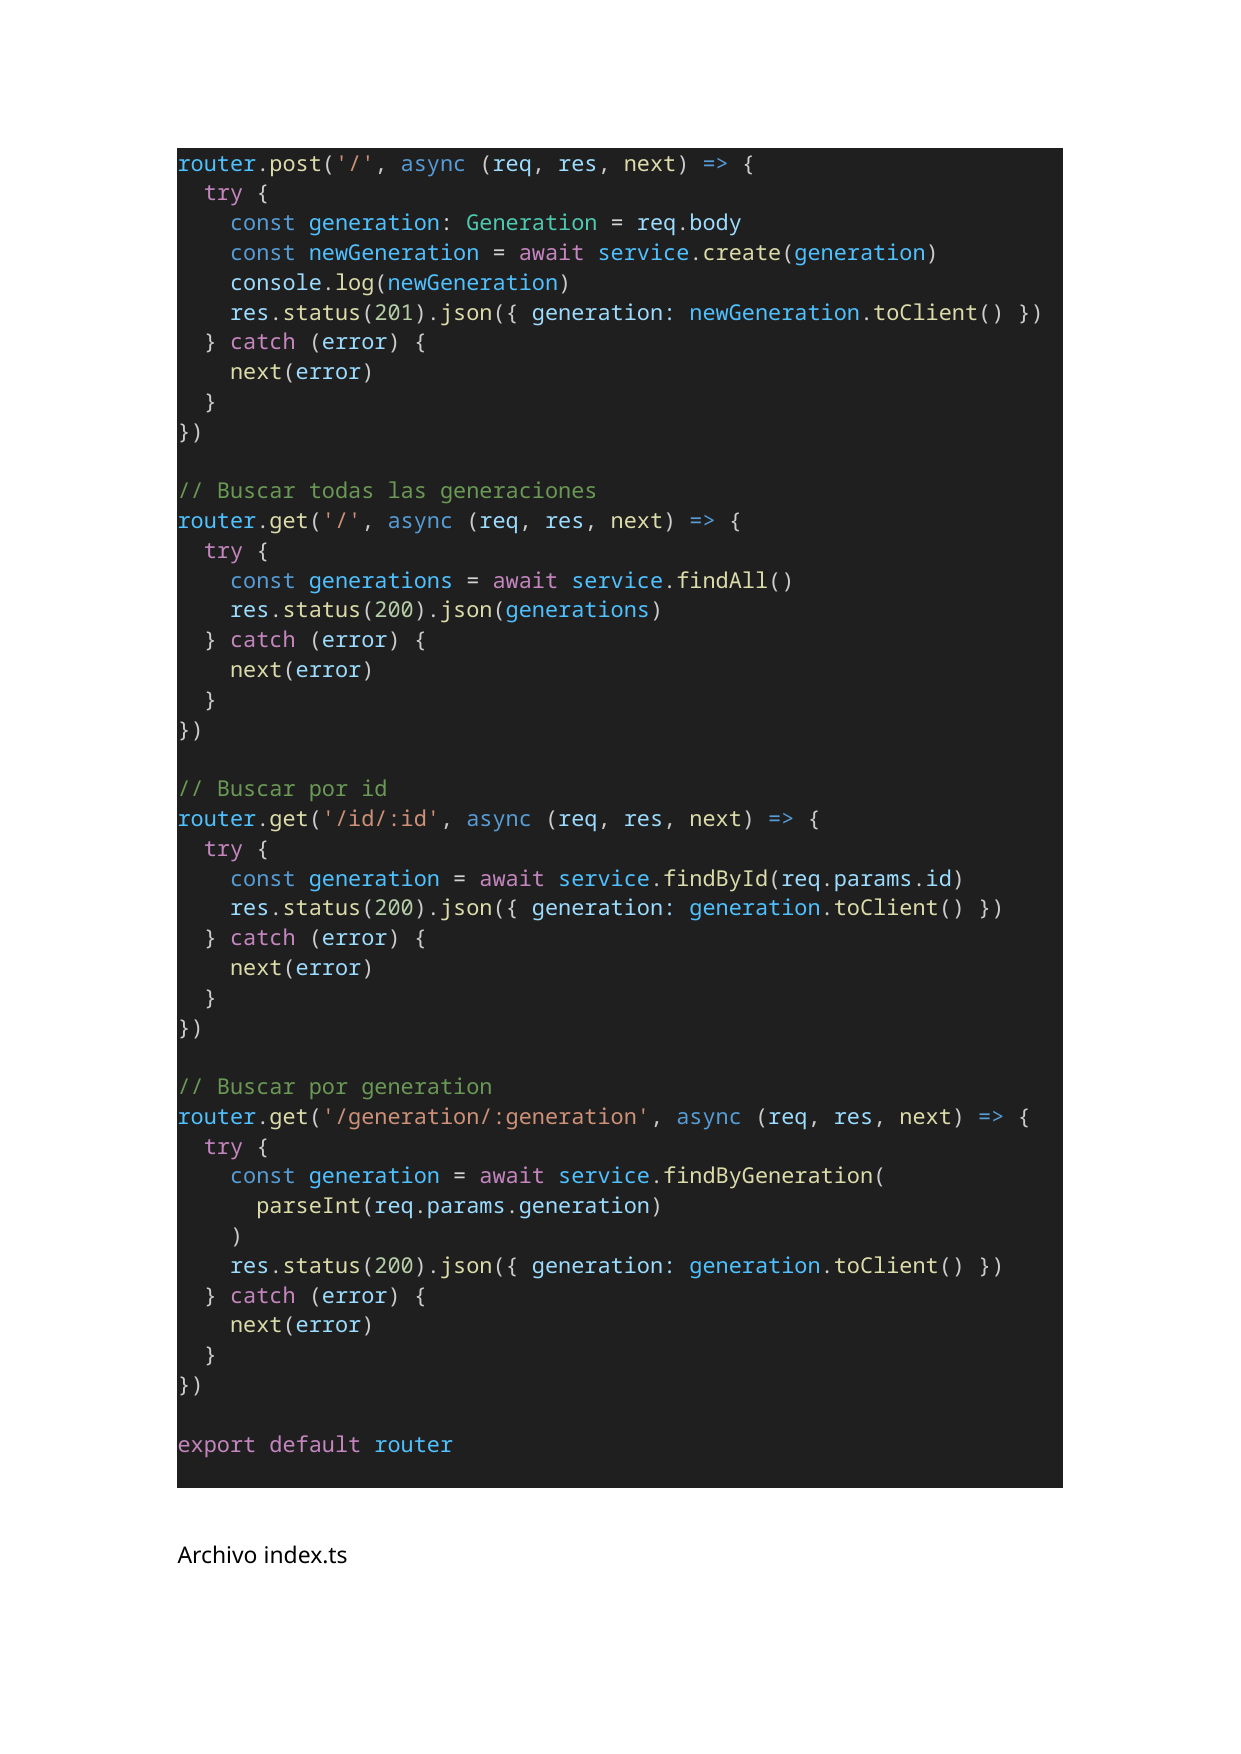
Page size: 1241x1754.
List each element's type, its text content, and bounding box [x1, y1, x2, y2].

text } catch (error) { [177, 624, 1063, 654]
text const generation = await service.findByGeneration( [177, 1161, 1063, 1190]
text parseInt(req.params.generation) [177, 1190, 1063, 1220]
text const generations = await service.findAll() [177, 565, 1063, 594]
text router.get('/', async (req, res, next) => { [177, 505, 1063, 535]
text router.post('/', async (req, res, next) => { [177, 148, 1063, 177]
text // Buscar por id [177, 773, 1063, 803]
text try { [177, 833, 1063, 863]
text } catch (error) { [177, 922, 1063, 952]
text }) [177, 1369, 1063, 1399]
text const newGeneration = await service.create(generation) [177, 237, 1063, 267]
text console.log(newGeneration) [177, 267, 1063, 297]
text next(error) [177, 1309, 1063, 1339]
text router.get('/generation/:generation', async (req, res, next) => { [177, 1101, 1063, 1131]
text try { [177, 1131, 1063, 1161]
text }) [177, 416, 1063, 446]
text next(error) [177, 654, 1063, 684]
text res.status(201).json({ generation: newGeneration.toClient() }) [177, 297, 1063, 326]
text // Buscar por generation [177, 1071, 1063, 1101]
text ) [177, 1220, 1063, 1250]
text export default router [177, 1429, 1063, 1458]
text }) [177, 714, 1063, 743]
text // Buscar todas las generaciones [177, 475, 1063, 505]
text } [177, 1339, 1063, 1369]
text }) [177, 1012, 1063, 1041]
text } [177, 386, 1063, 416]
text next(error) [177, 952, 1063, 982]
text } catch (error) { [177, 1280, 1063, 1309]
text } catch (error) { [177, 326, 1063, 356]
text router.get('/id/:id', async (req, res, next) => { [177, 803, 1063, 833]
text const generation = await service.findById(req.params.id) [177, 863, 1063, 892]
text res.status(200).json({ generation: generation.toClient() }) [177, 1250, 1063, 1280]
text res.status(200).json(generations) [177, 594, 1063, 624]
text try { [177, 177, 1063, 207]
text try { [177, 535, 1063, 565]
text } [177, 684, 1063, 714]
text } [177, 982, 1063, 1012]
text res.status(200).json({ generation: generation.toClient() }) [177, 892, 1063, 922]
text const generation: Generation = req.body [177, 207, 1063, 237]
text Archivo index.ts [177, 1539, 1063, 1570]
text next(error) [177, 356, 1063, 386]
